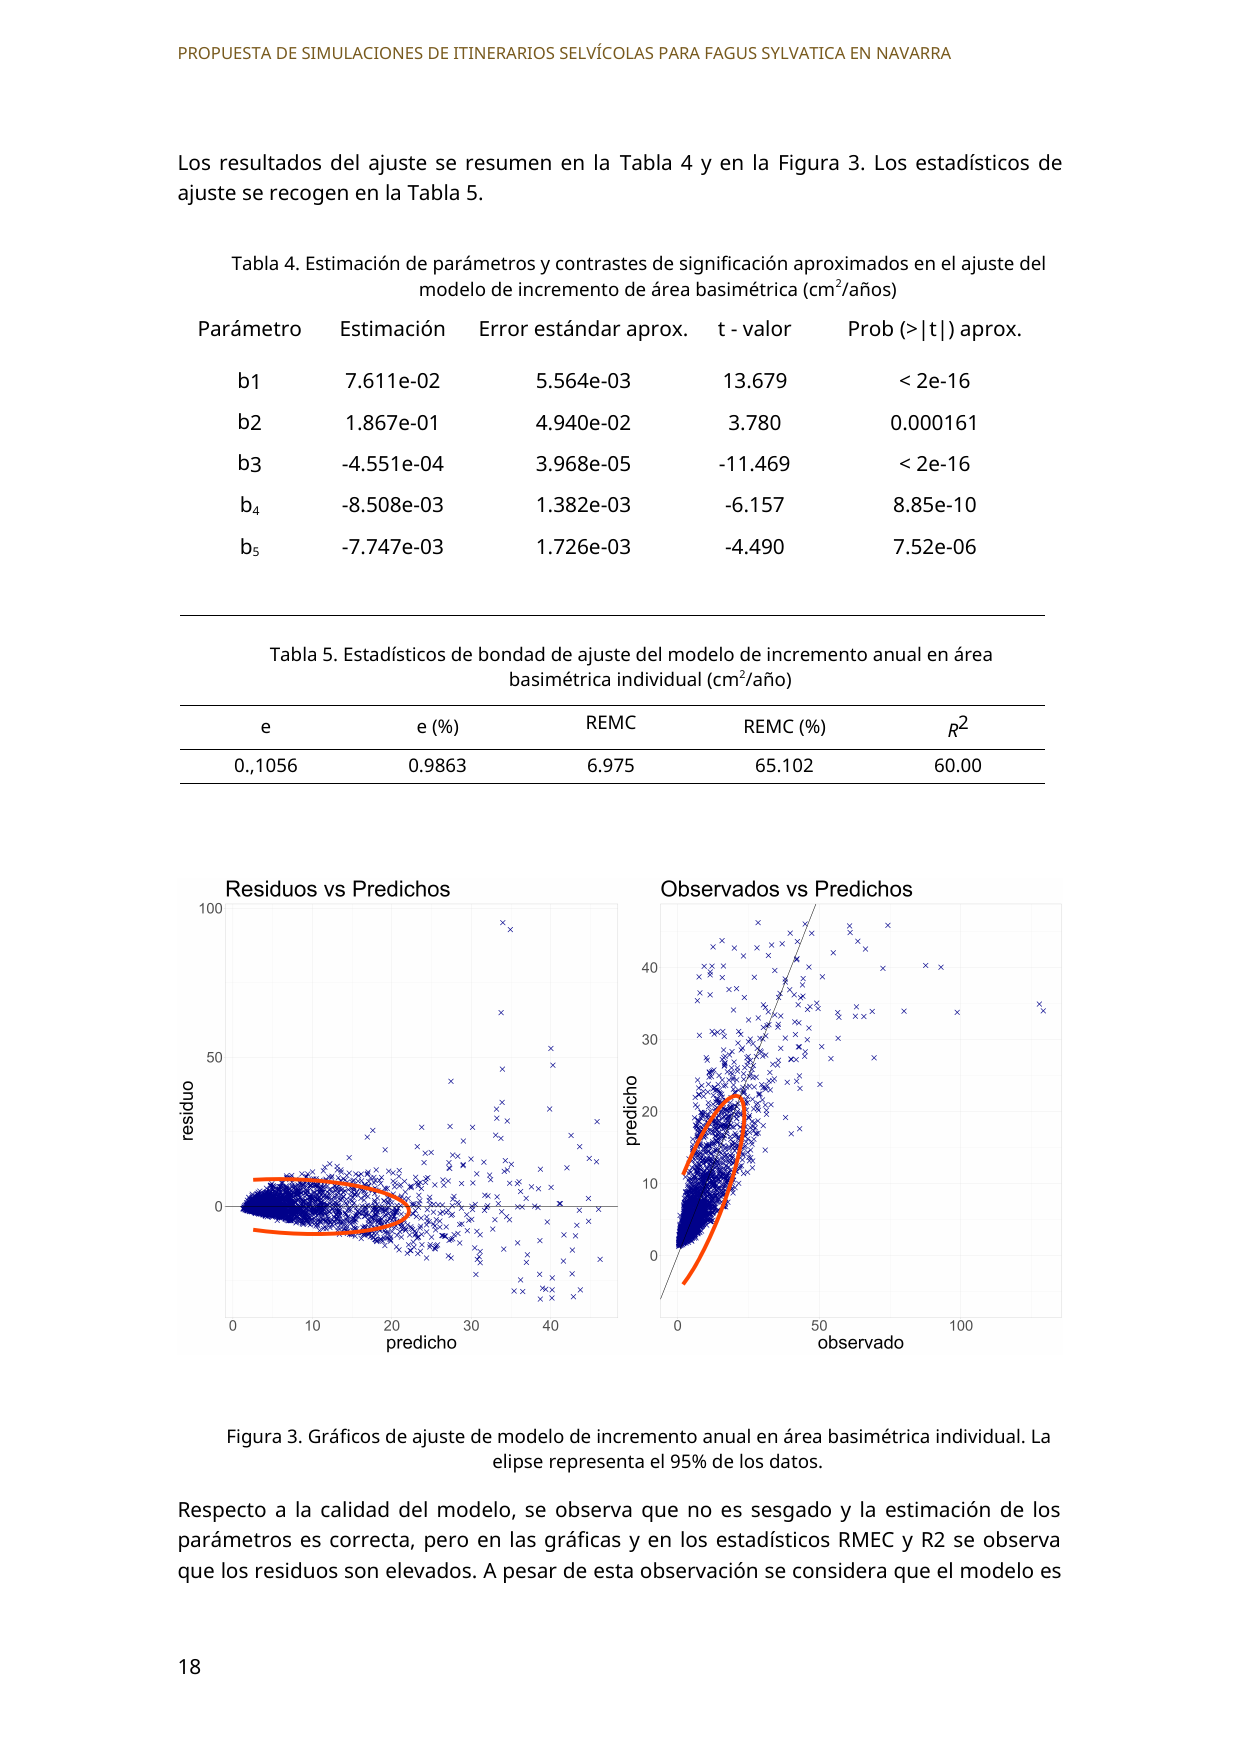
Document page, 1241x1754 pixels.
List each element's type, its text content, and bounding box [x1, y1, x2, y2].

table_cell b3 [184, 444, 314, 485]
table_cell 0.,1056 [180, 750, 351, 782]
table_cell 7.611e-02 [315, 361, 471, 402]
table_cell b2 [184, 403, 314, 444]
table_cell 8.85e-10 [814, 485, 1056, 526]
table_cell t - valor [696, 314, 813, 361]
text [177, 1495, 1063, 1584]
table_cell 3.780 [696, 403, 813, 444]
table_cell REMC (%) [698, 706, 871, 749]
table_cell b1 [184, 361, 314, 402]
table_cell 13.679 [696, 361, 813, 402]
table_cell e [180, 706, 351, 749]
table_header Estadísticos de bondad de ajuste del modelo de incremento anual en área basimétrica individual (cm2/año) [180, 616, 1045, 705]
text Los resultados del ajuste se resumen en la Tabla 4 y en la Figura 3. Los estadísticos de ajuste se recogen en la Tabla 5. [177, 148, 1063, 207]
table_cell b5 [184, 526, 314, 568]
picture [177, 878, 1063, 1355]
table_cell 1.382e-03 [471, 485, 696, 526]
table_cell -6.157 [696, 485, 813, 526]
list Gráficos de ajuste de modelo de incremento anual en área basimétrica individual. La elipse representa el 95% de los datos. [215, 1423, 1063, 1474]
table_cell 0.9863 [351, 750, 524, 782]
table_header Estimación de parámetros y contrastes de significación aproximados en el ajuste del modelo de incremento de área basimétrica (cm2/años) [184, 226, 1056, 314]
table_cell 1.867e-01 [315, 403, 471, 444]
table_cell 0.000161 [814, 403, 1056, 444]
table_cell Error estándar aprox. [471, 314, 696, 361]
table_cell 65.102 [698, 750, 871, 782]
table_cell < 2e-16 [814, 361, 1056, 402]
table_cell 3.968e-05 [471, 444, 696, 485]
table_cell 5.564e-03 [471, 361, 696, 402]
table_cell b4 [184, 485, 314, 526]
table_cell Prob (>|t|) aprox. [814, 314, 1056, 361]
table_cell 1.726e-03 [471, 526, 696, 568]
table_cell -4.551e-04 [315, 444, 471, 485]
table_cell -7.747e-03 [315, 526, 471, 568]
table_cell 4.940e-02 [471, 403, 696, 444]
table_cell -4.490 [696, 526, 813, 568]
table_cell REMC [524, 706, 698, 749]
table_cell 6.975 [524, 750, 698, 782]
table_cell < 2e-16 [814, 444, 1056, 485]
table_cell R2 [871, 706, 1045, 749]
table_cell Parámetro [184, 314, 314, 361]
table_cell -11.469 [696, 444, 813, 485]
table_cell e (%) [351, 706, 524, 749]
table_cell 7.52e-06 [814, 526, 1056, 568]
table_cell -8.508e-03 [315, 485, 471, 526]
table_cell 60.00 [871, 750, 1045, 782]
table_cell Estimación [315, 314, 471, 361]
